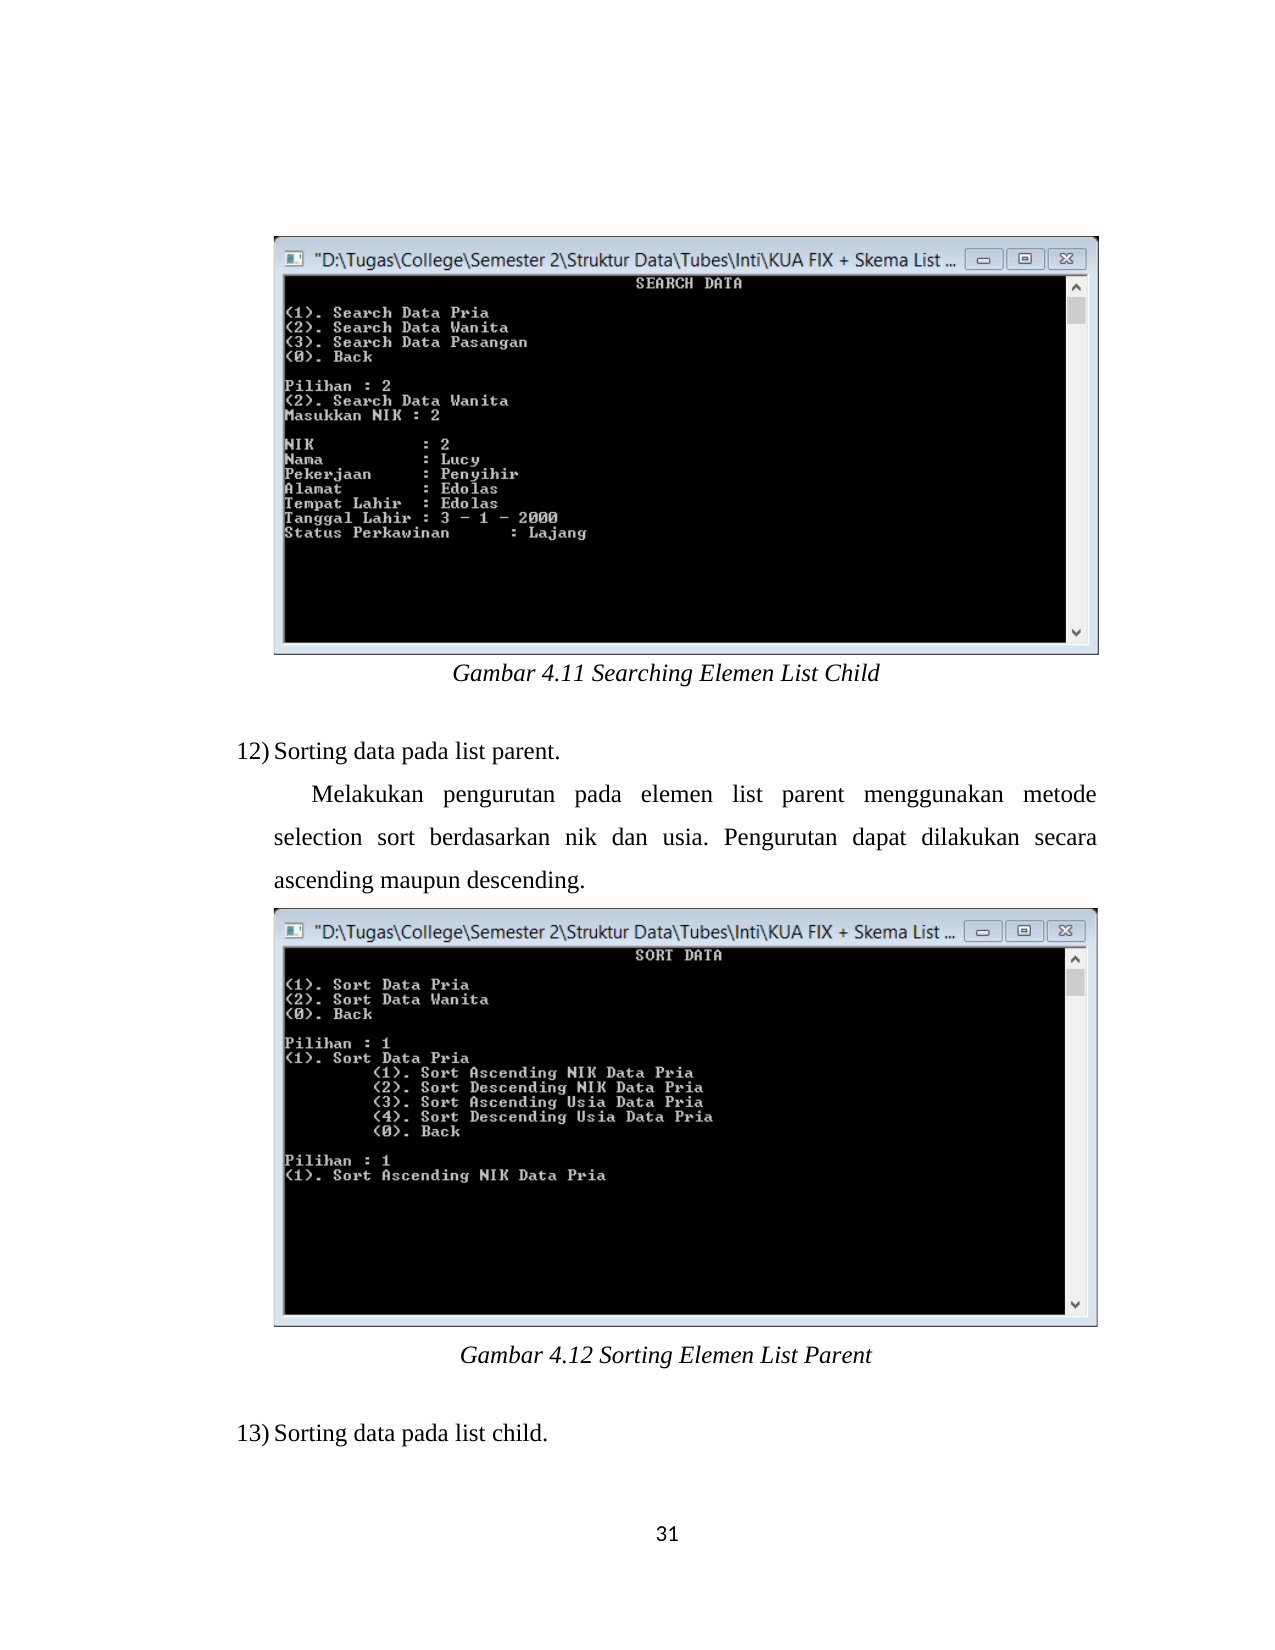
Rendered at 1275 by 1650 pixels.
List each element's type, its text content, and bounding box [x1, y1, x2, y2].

subtitle Gambar 4.11 Searching Elemen List Child [236, 658, 1098, 687]
text Melakukan pengurutan pada elemen list parent menggunakan metode selection sort berdasarkan nik dan usia. Pengurutan dapat dilakukan secara ascending maupun descending. [274, 779, 1098, 894]
list Sorting data pada list parent. [236, 736, 1098, 765]
list Sorting data pada list child. [236, 1418, 1098, 1447]
subtitle Gambar 4.12 Sorting Elemen List Parent [236, 1340, 1098, 1369]
